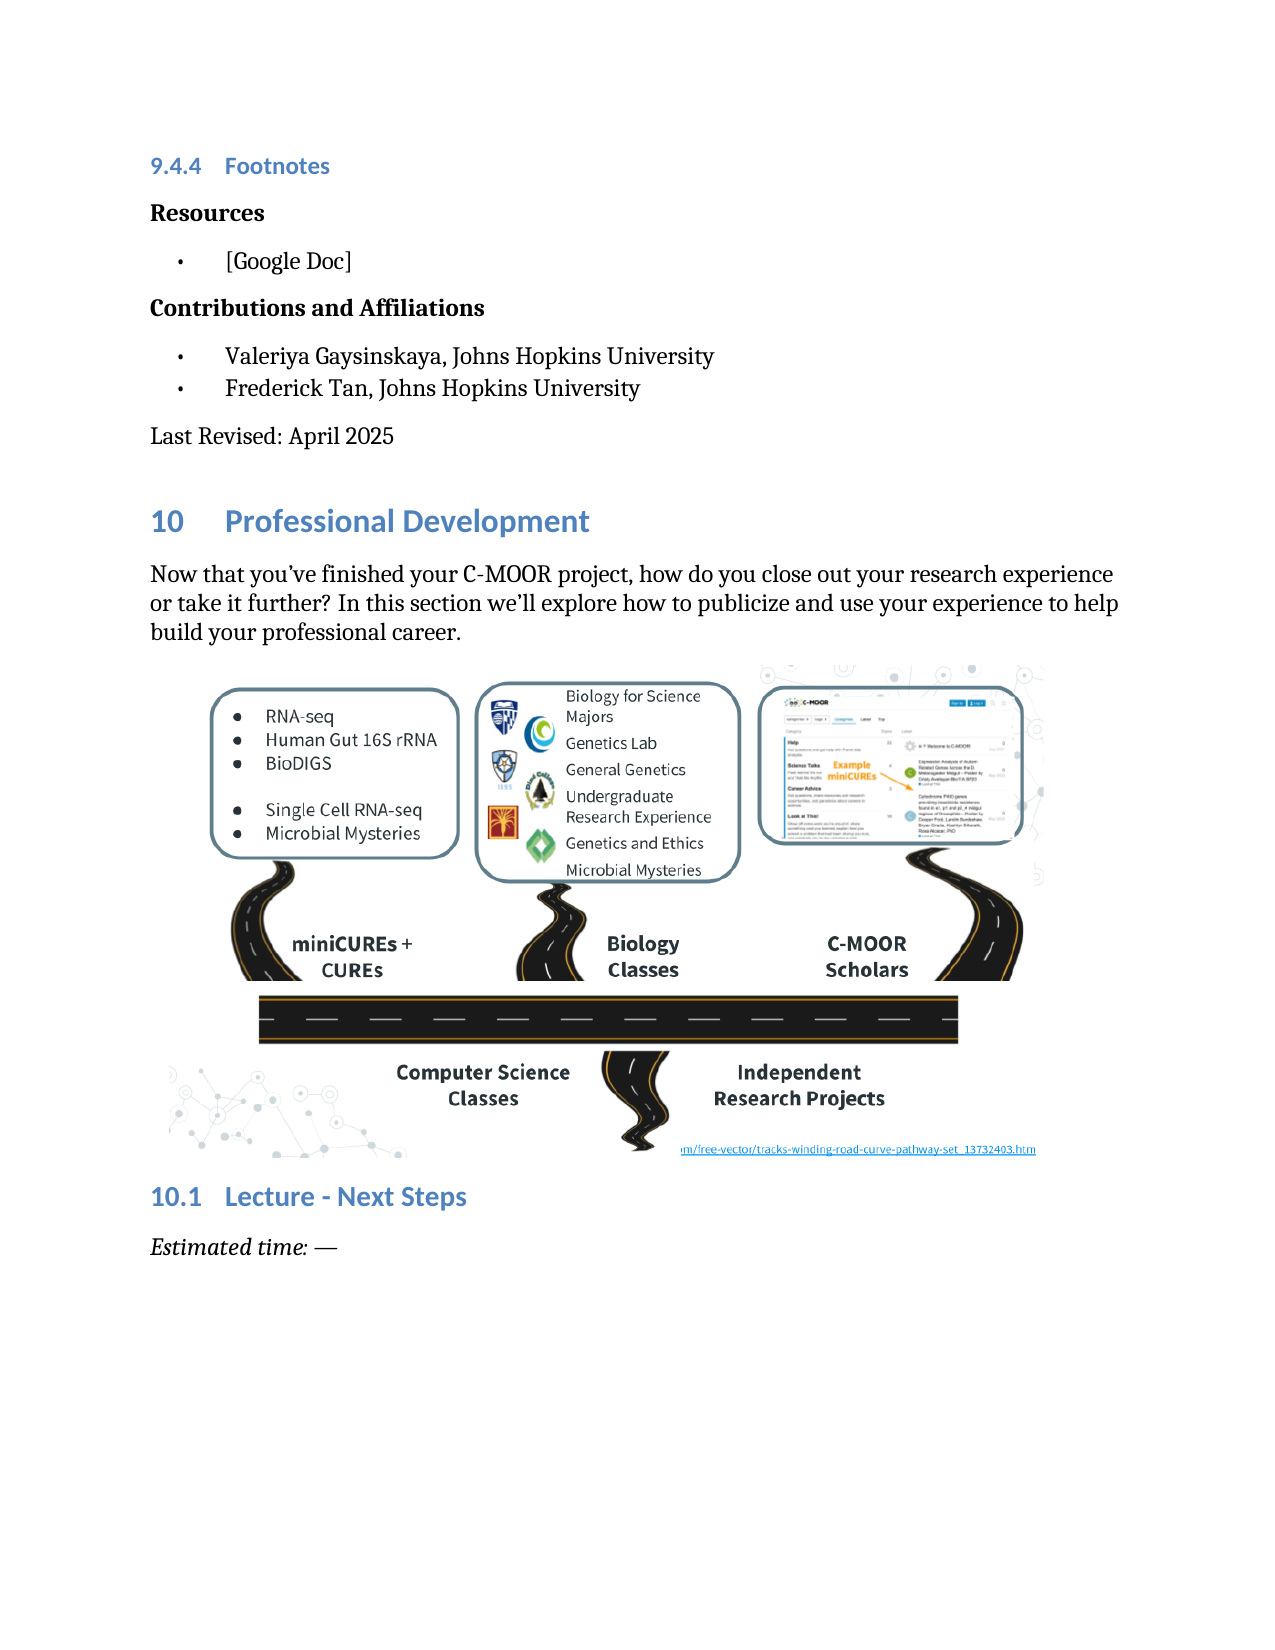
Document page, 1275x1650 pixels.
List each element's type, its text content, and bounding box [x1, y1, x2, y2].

list Frederick Tan, Johns Hopkins University [175, 374, 1125, 403]
text Estimated time: — [150, 1232, 1125, 1261]
list Valeriya Gaysinskaya, Johns Hopkins University [175, 342, 1125, 371]
picture [168, 665, 1044, 1158]
subtitle 9.4.4 Footnotes [150, 150, 1125, 181]
text Contributions and Affiliations [150, 294, 1125, 323]
text Last Revised: April 2025 [150, 422, 1125, 451]
subtitle 10.1 Lecture - Next Steps [150, 1178, 1125, 1214]
list [Google Doc] [175, 247, 1125, 276]
subtitle 10 Professional Development [150, 501, 1125, 541]
text Resources [150, 199, 1125, 228]
text Now that you’ve finished your C-MOOR project, how do you close out your research experience or take it further? In this section we’ll explore how to publicize and use your experience to help build your professional career. [150, 560, 1125, 646]
